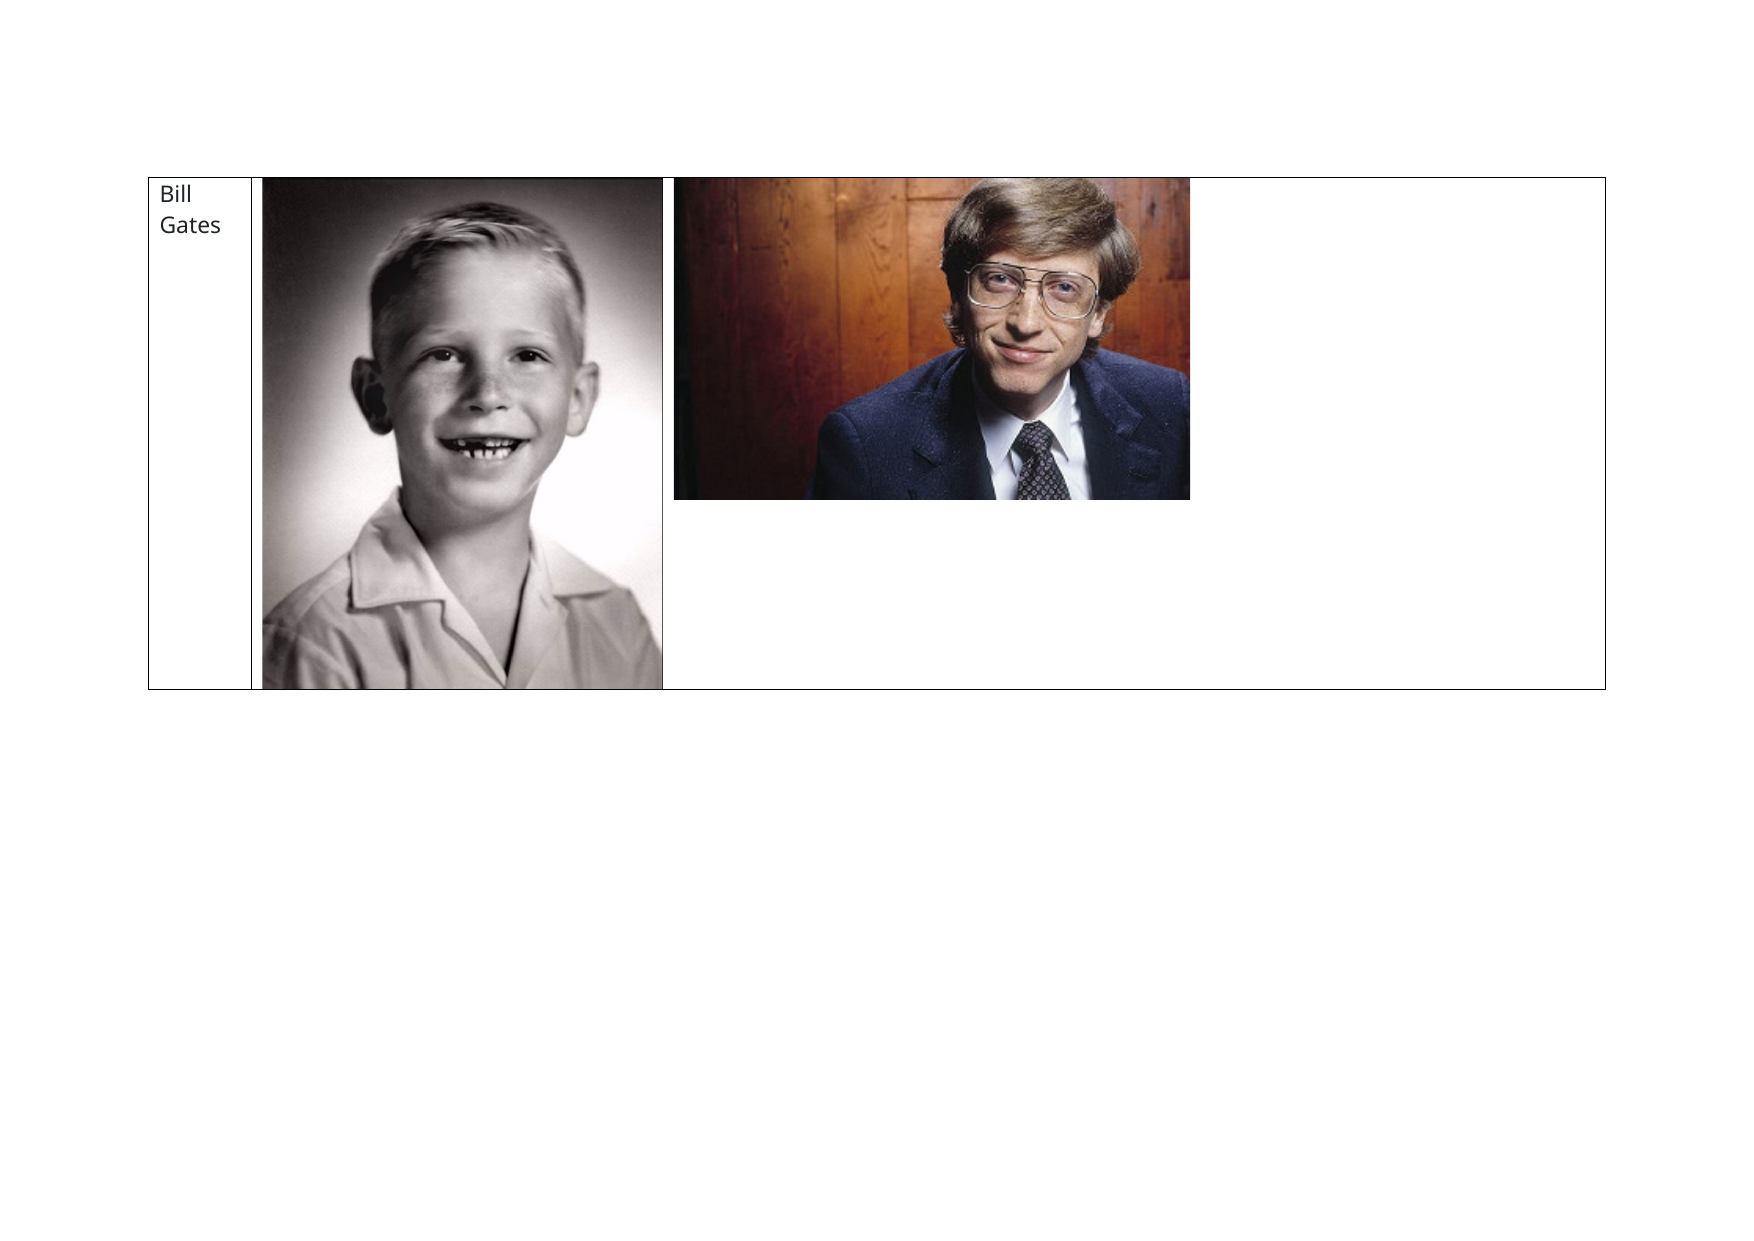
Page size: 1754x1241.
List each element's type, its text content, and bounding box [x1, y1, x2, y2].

picture [262, 178, 663, 689]
table_cell Bill Gates [149, 178, 251, 689]
table_cell [252, 178, 262, 689]
picture [673, 178, 1191, 500]
table_cell [663, 178, 1605, 689]
